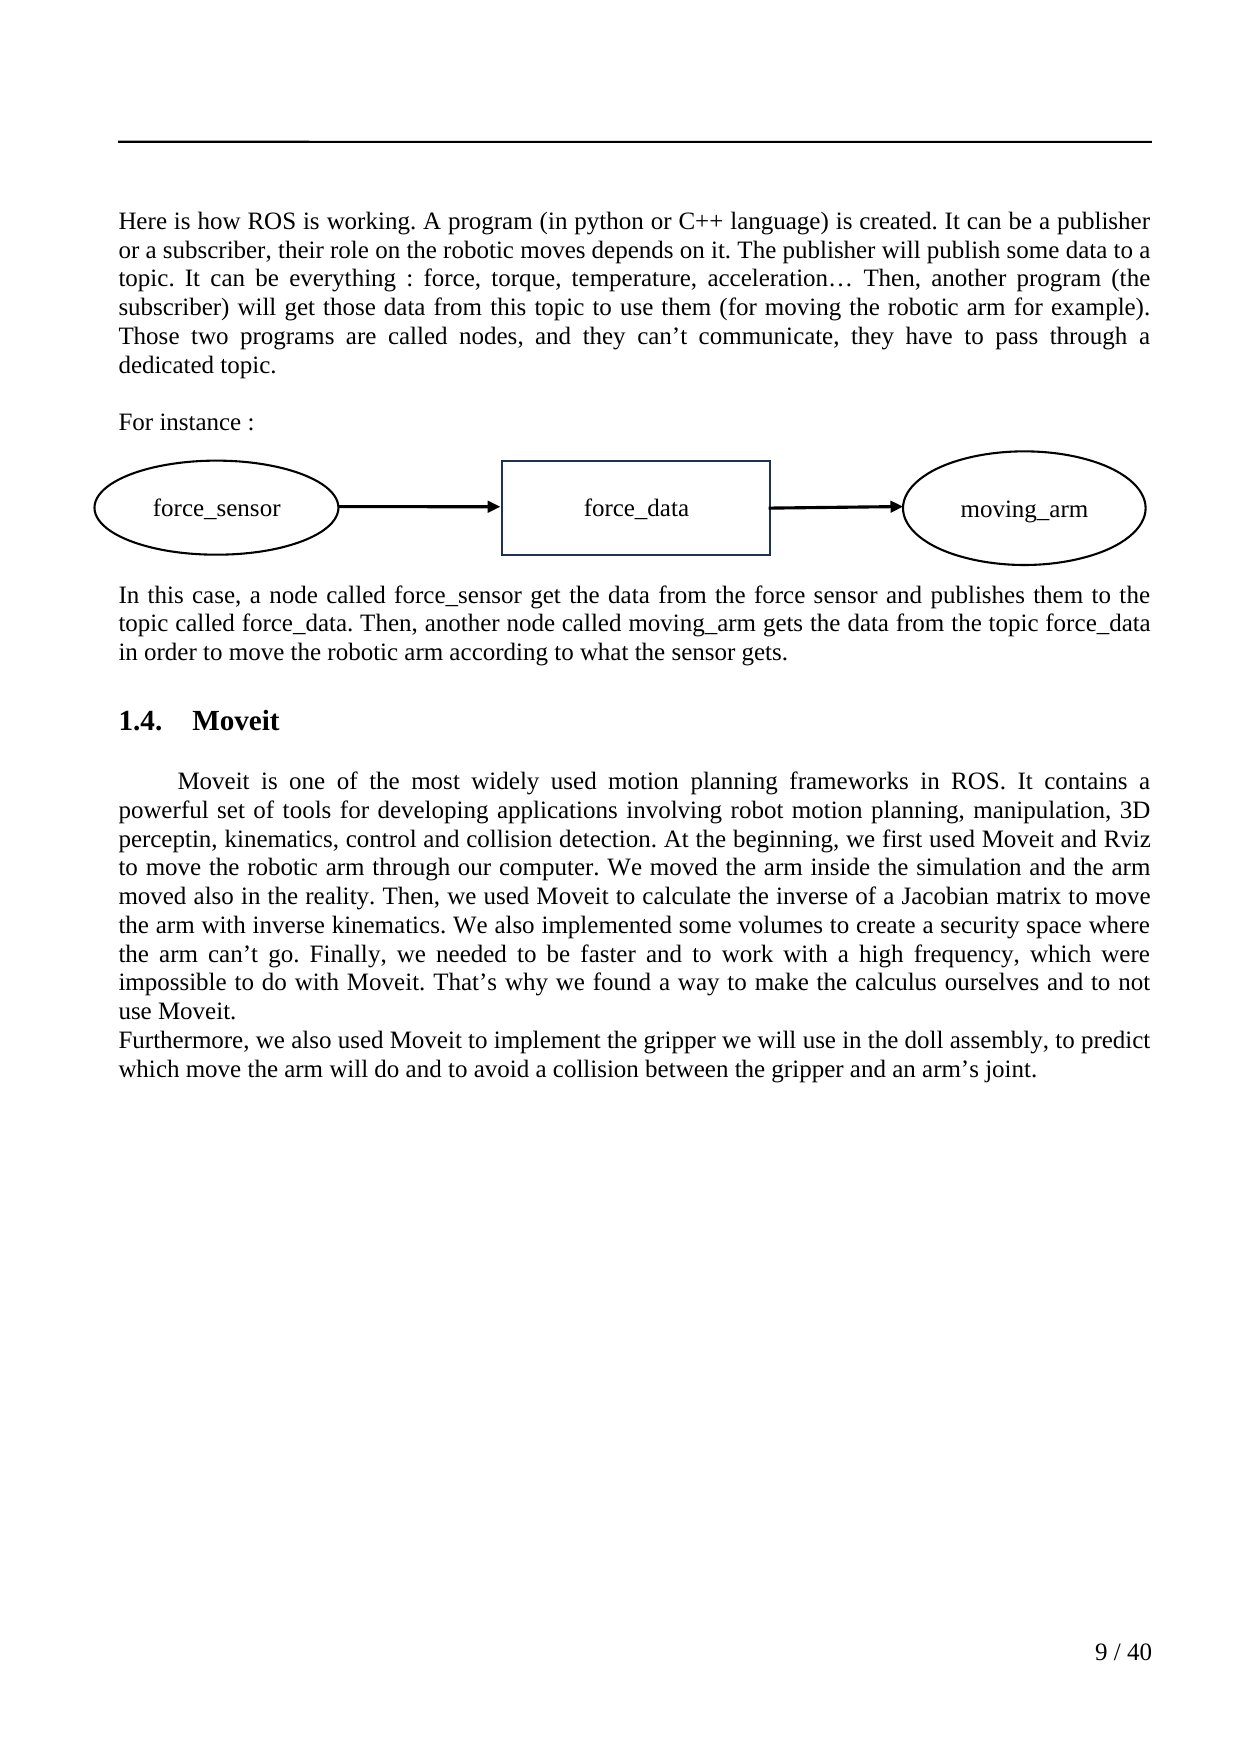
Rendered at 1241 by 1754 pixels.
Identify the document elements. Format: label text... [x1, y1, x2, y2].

text Furthermore, we also used Moveit to implement the gripper we will use in the doll assembly, to predict which move the arm will do and to avoid a collision between the gripper and an arm’s joint. [118, 1025, 1152, 1082]
text For instance : [118, 407, 1152, 436]
text Here is how ROS is working. A program (in python or C++ language) is created. It can be a publisher or a subscriber, their role on the robotic moves depends on it. The publisher will publish some data to a topic. It can be everything : force, torque, temperature, acceleration… Then, another program (the subscriber) will get those data from this topic to use them (for moving the robotic arm for example). Those two programs are called nodes, and they can’t communicate, they have to pass through a dedicated topic. [118, 206, 1152, 378]
text In this case, a node called force_sensor get the data from the force sensor and publishes them to the topic called force_data. Then, another node called moving_arm gets the data from the topic force_data in order to move the robotic arm according to what the sensor gets. [118, 580, 1152, 666]
subtitle Moveit [118, 703, 1152, 737]
text Moveit is one of the most widely used motion planning frameworks in ROS. It contains a powerful set of tools for developing applications involving robot motion planning, manipulation, 3D perceptin, kinematics, control and collision detection. At the beginning, we first used Moveit and Rviz to move the robotic arm through our computer. We moved the arm inside the simulation and the arm moved also in the reality. Then, we used Moveit to calculate the inverse of a Jacobian matrix to move the arm with inverse kinematics. We also implemented some volumes to create a security space where the arm can’t go. Finally, we needed to be faster and to work with a high frequency, which were impossible to do with Moveit. That’s why we found a way to make the calculus ourselves and to not use Moveit. [118, 766, 1152, 1025]
